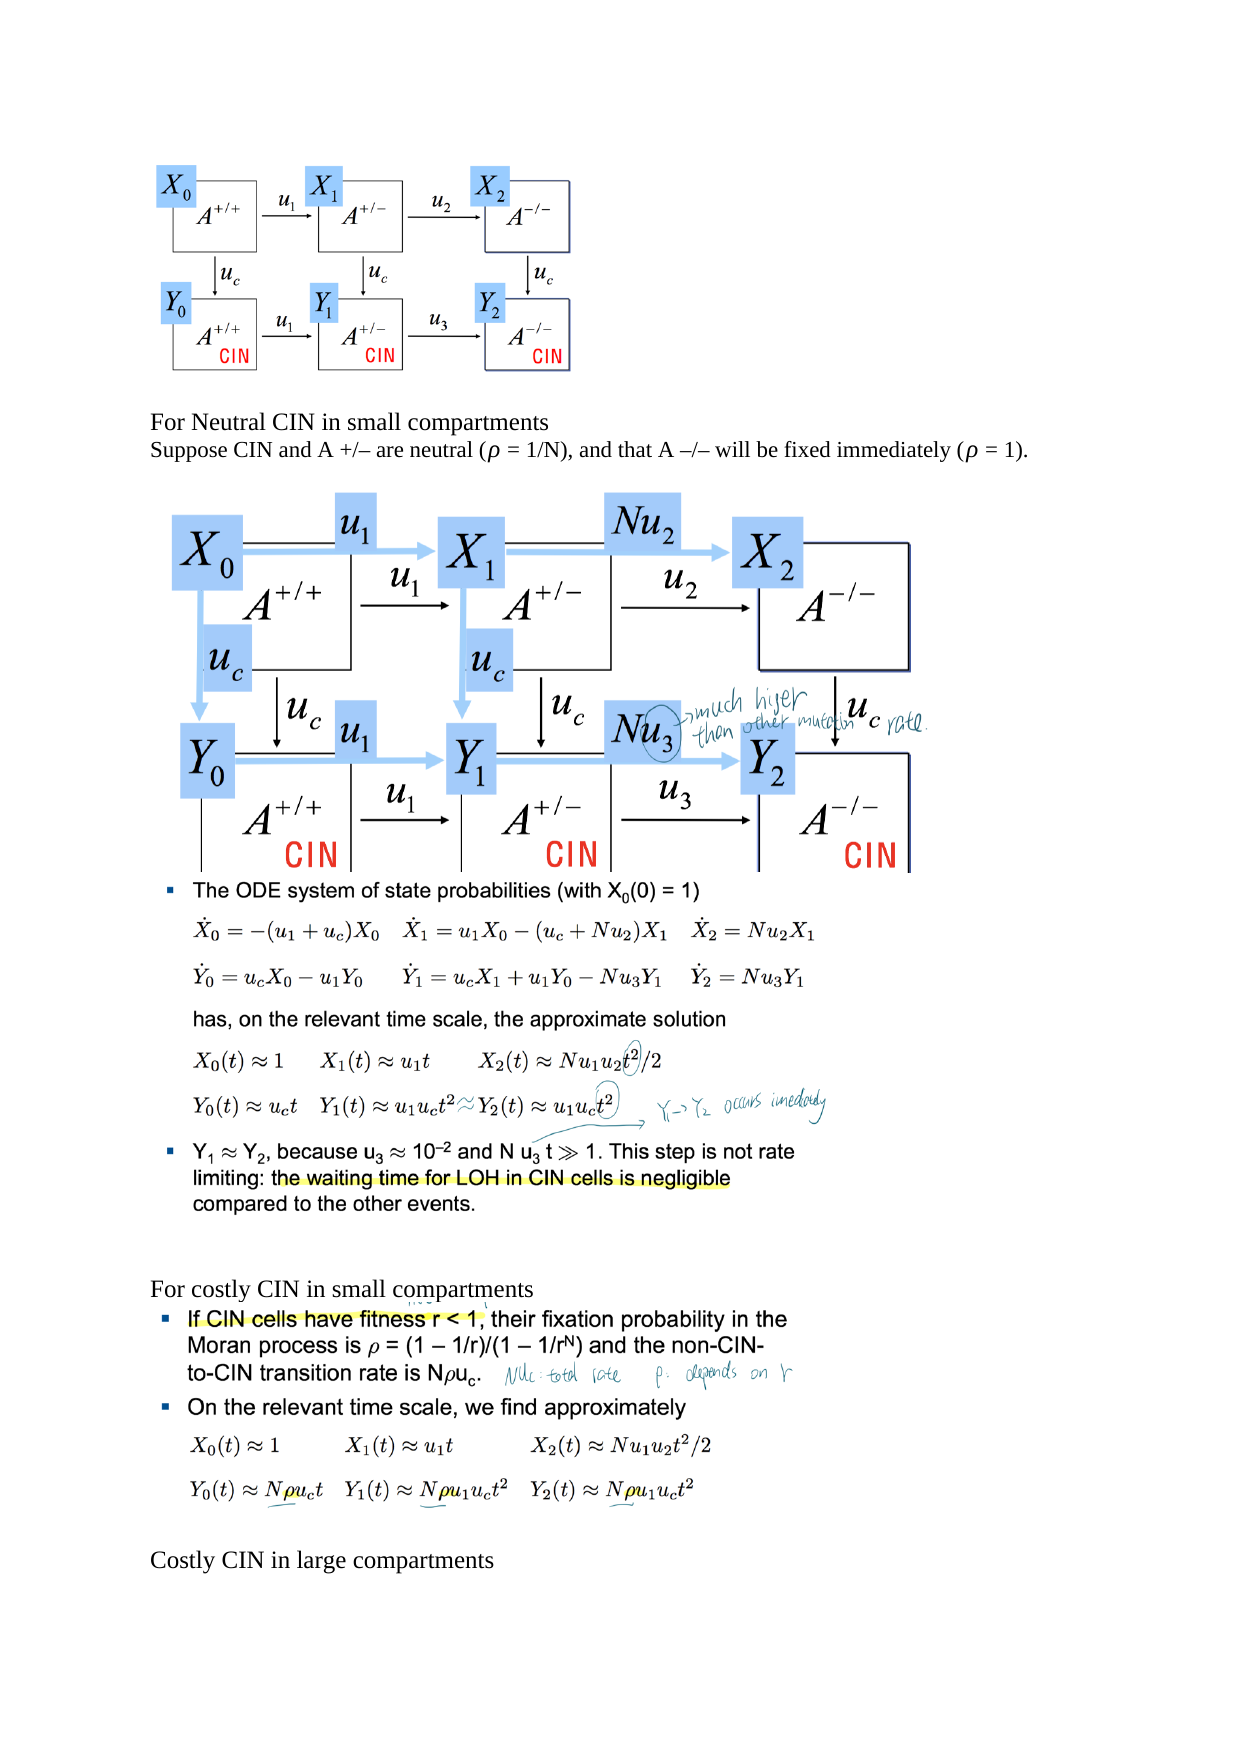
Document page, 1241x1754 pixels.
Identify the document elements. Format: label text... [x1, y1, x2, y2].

picture [150, 489, 938, 1217]
text For Neutral CIN in small compartments [150, 407, 1090, 435]
picture [150, 1302, 799, 1517]
text For costly CIN in small compartments [150, 1274, 1090, 1302]
text Costly CIN in large compartments [150, 1545, 1090, 1574]
picture [150, 150, 583, 378]
text Suppose CIN and A +/– are neutral ( = 1/N), and that A –/– will be fixed immediately ( = 1). [150, 435, 1090, 463]
